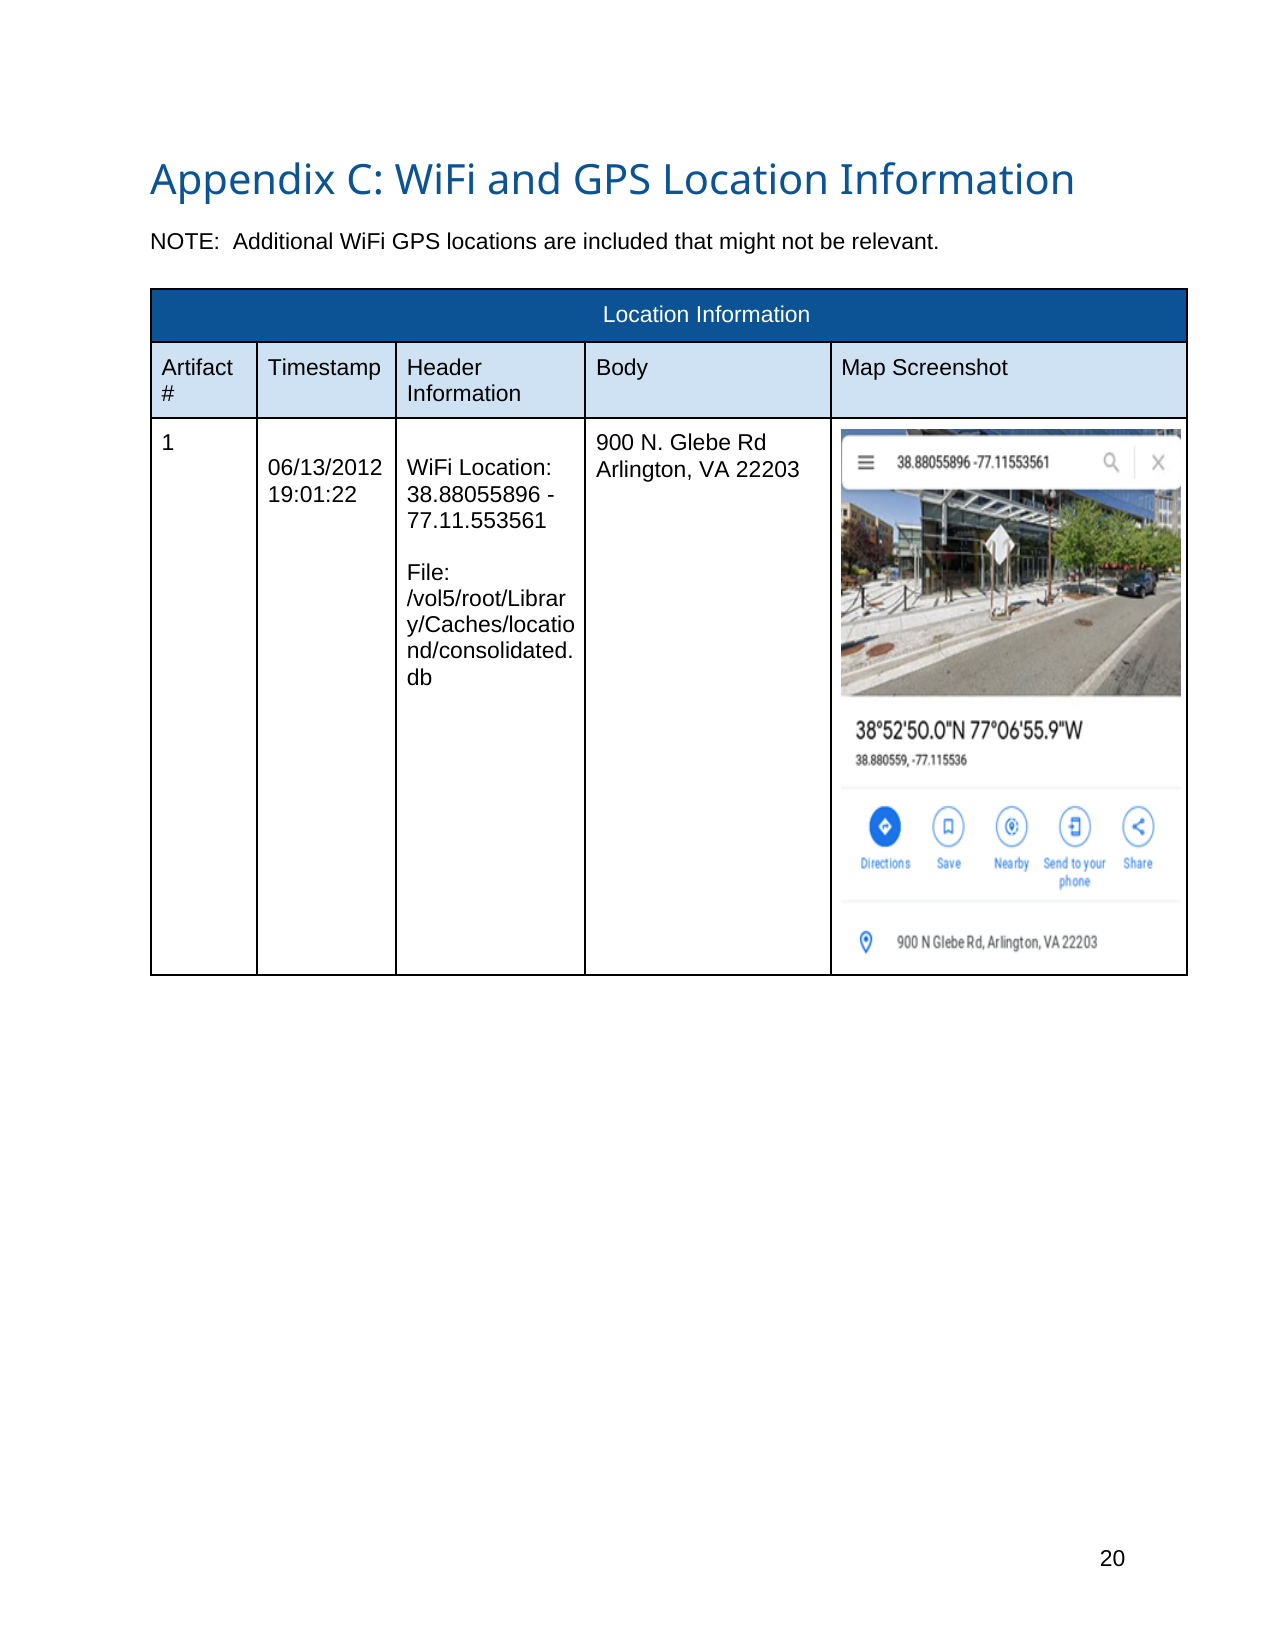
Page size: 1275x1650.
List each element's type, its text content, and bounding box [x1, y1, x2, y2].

text NOTE: Additional WiFi GPS locations are included that might not be relevant. [150, 228, 1125, 254]
table_cell 1 [152, 419, 256, 974]
table_cell WiFi Location: 38.88055896 -77.11.553561 File: /vol5/root/Library/Caches/locationd/consolidated.db [397, 419, 584, 974]
table_cell Header Information [397, 343, 584, 417]
subtitle Appendix C: WiFi and GPS Location Information [150, 150, 1125, 207]
table_cell [832, 419, 1186, 974]
picture [841, 429, 1181, 964]
table_cell Artifact # [152, 343, 256, 417]
table_cell Body [586, 343, 830, 417]
table_cell Map Screenshot [832, 343, 1186, 417]
table_cell Timestamp [258, 343, 395, 417]
table_cell 06/13/2012 19:01:22 [258, 419, 395, 974]
table_cell 900 N. Glebe Rd Arlington, VA 22203 [586, 419, 830, 974]
table_header Location Information [152, 290, 1186, 341]
